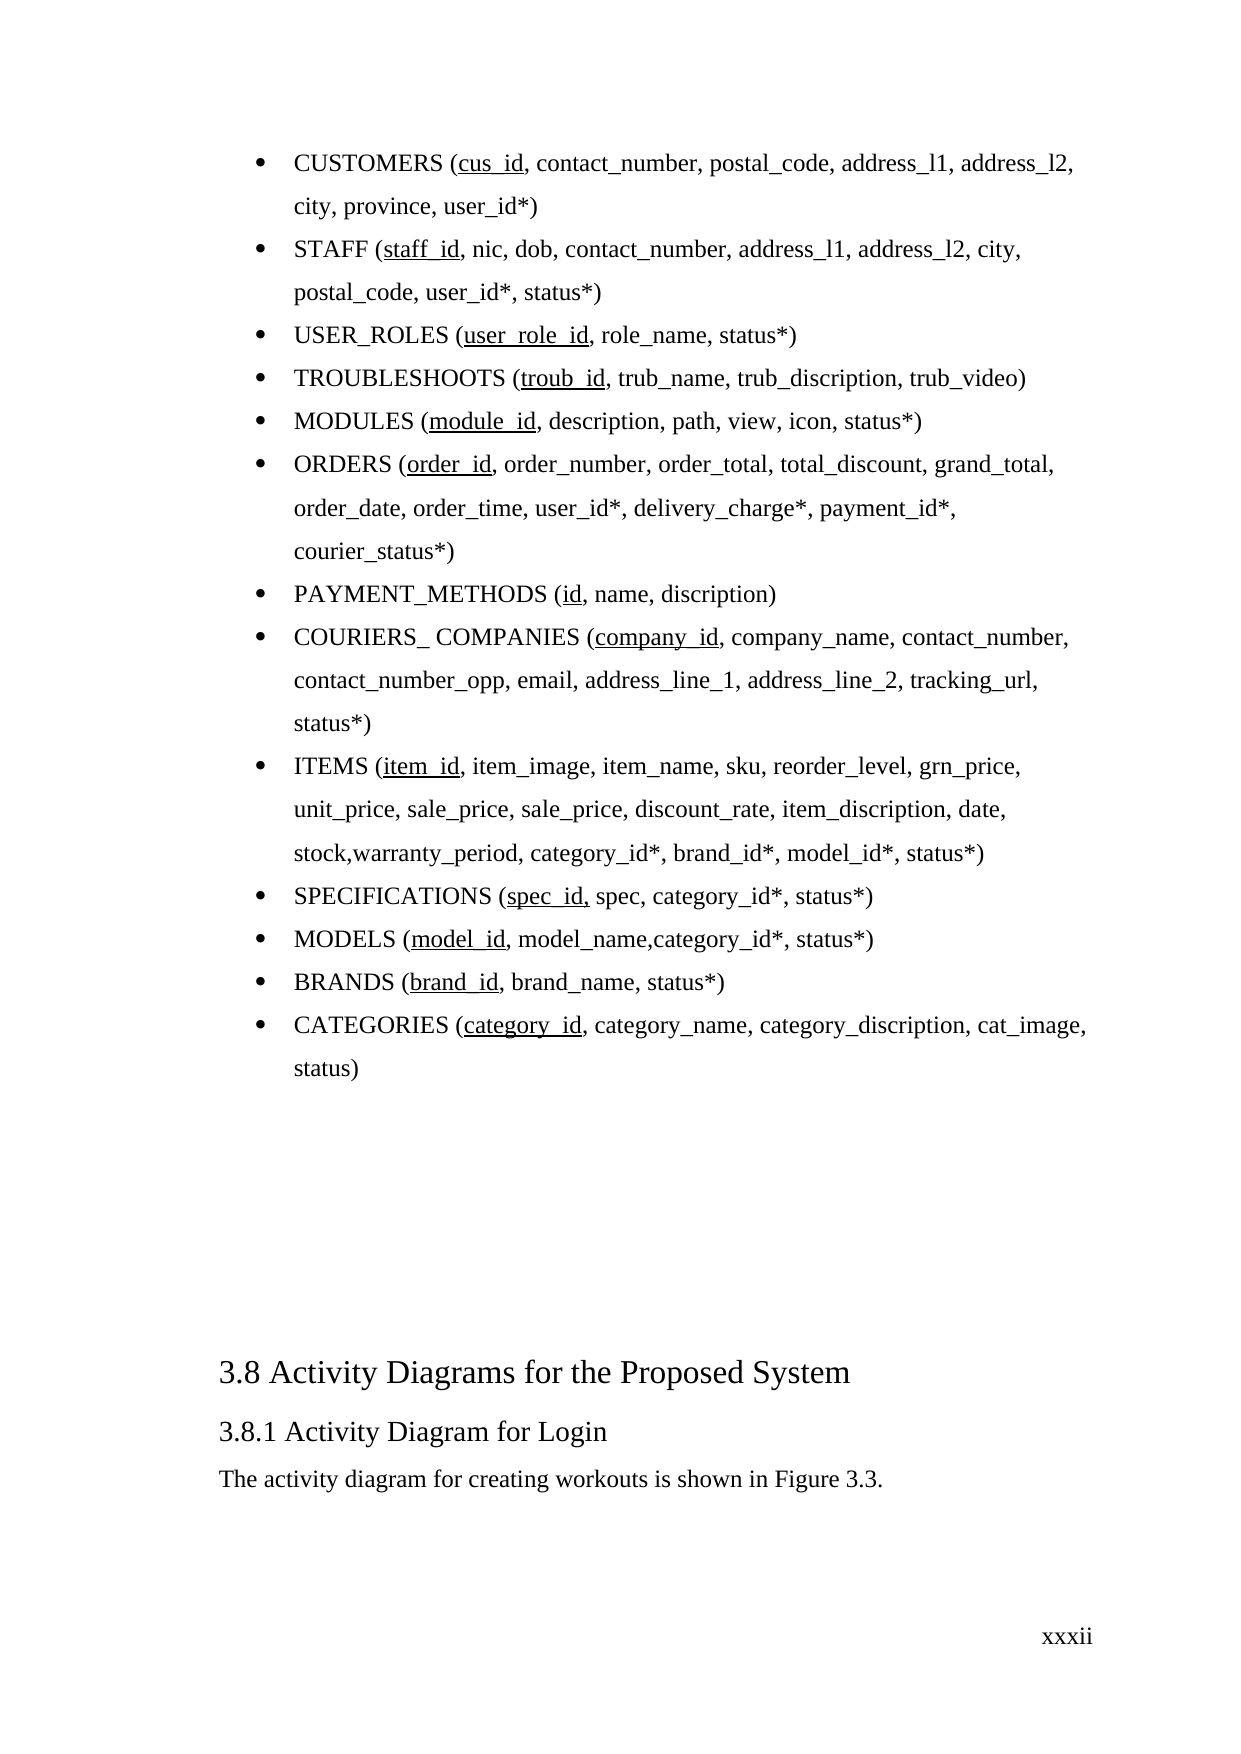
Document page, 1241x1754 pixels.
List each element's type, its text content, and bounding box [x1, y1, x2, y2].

list TROUBLESHOOTS (troub_id, trub_name, trub_discription, trub_video) [256, 363, 1093, 392]
list USER_ROLES (user_role_id, role_name, status*) [256, 320, 1093, 349]
list BRANDS (brand_id, brand_name, status*) [256, 967, 1093, 996]
list COURIERS_ COMPANIES (company_id, company_name, contact_number, contact_number_opp, email, address_line_1, address_line_2, tracking_url, status*) [256, 622, 1093, 737]
list ITEMS (item_id, item_image, item_name, sku, reorder_level, grn_price, unit_price, sale_price, sale_price, discount_rate, item_discription, date, stock,warranty_period, category_id*, brand_id*, model_id*, status*) [256, 751, 1093, 866]
text The activity diagram for creating workouts is shown in Figure 3.3. [218, 1464, 1093, 1493]
list ORDERS (order_id, order_number, order_total, total_discount, grand_total, order_date, order_time, user_id*, delivery_charge*, payment_id*, courier_status*) [256, 449, 1093, 564]
list STAFF (staff_id, nic, dob, contact_number, address_l1, address_l2, city, postal_code, user_id*, status*) [256, 234, 1093, 306]
subtitle 3.8 Activity Diagrams for the Proposed System [218, 1352, 1093, 1391]
list MODULES (module_id, description, path, view, icon, status*) [256, 406, 1093, 435]
list CUSTOMERS (cus_id, contact_number, postal_code, address_l1, address_l2, city, province, user_id*) [256, 148, 1093, 219]
list SPECIFICATIONS (spec_id, spec, category_id*, status*) [256, 881, 1093, 909]
subtitle 3.8.1 Activity Diagram for Login [218, 1414, 1093, 1447]
list MODELS (model_id, model_name,category_id*, status*) [256, 924, 1093, 953]
list CATEGORIES (category_id, category_name, category_discription, cat_image, status) [256, 1010, 1093, 1082]
list PAYMENT_METHODS (id, name, discription) [256, 579, 1093, 608]
